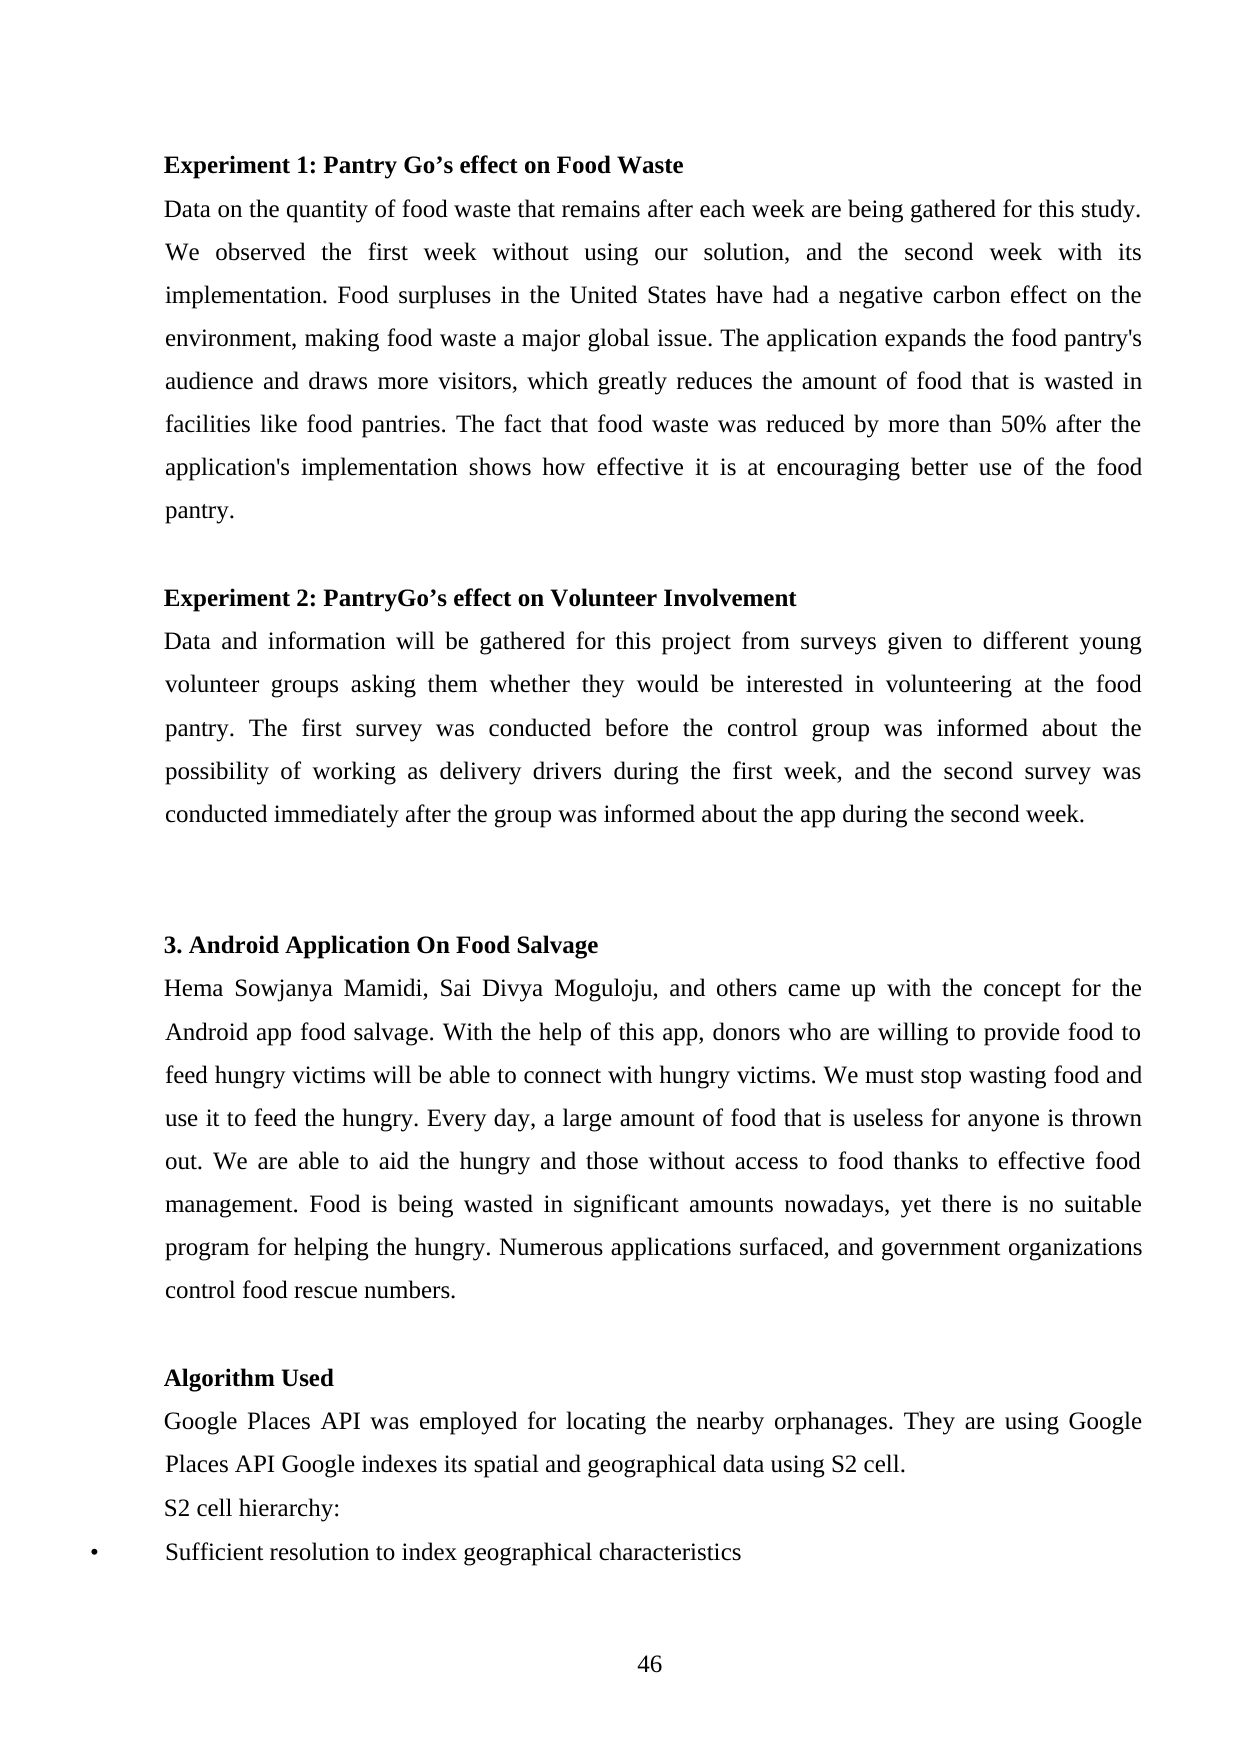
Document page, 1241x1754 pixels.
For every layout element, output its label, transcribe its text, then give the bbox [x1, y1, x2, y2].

text S2 cell hierarchy: [164, 1493, 1143, 1522]
text Google Places API was employed for locating the nearby orphanages. They are using Google Places API Google indexes its spatial and geographical data using S2 cell. [164, 1406, 1143, 1478]
text Data and information will be gathered for this project from surveys given to different young volunteer groups asking them whether they would be interested in volunteering at the food pantry. The first survey was conducted before the control group was informed about the possibility of working as delivery drivers during the first week, and the second survey was conducted immediately after the group was informed about the app during the second week. [164, 626, 1143, 828]
text Experiment 2: PantryGo’s effect on Volunteer Involvement [164, 583, 1143, 612]
text 3. Android Application On Food Salvage [164, 930, 1143, 959]
text Hema Sowjanya Mamidi, Sai Divya Moguloju, and others came up with the concept for the Android app food salvage. With the help of this app, donors who are willing to provide food to feed hungry victims will be able to connect with hungry victims. We must stop wasting food and use it to feed the hungry. Every day, a large amount of food that is useless for anyone is thrown out. We are able to aid the hungry and those without access to food thanks to effective food management. Food is being wasted in significant amounts nowadays, yet there is no suitable program for helping the hungry. Numerous applications surfaced, and government organizations control food rescue numbers. [164, 973, 1143, 1304]
list Sufficient resolution to index geographical characteristics [90, 1537, 1197, 1566]
text Algorithm Used [164, 1363, 1143, 1391]
text Data on the quantity of food waste that remains after each week are being gathered for this study. We observed the first week without using our solution, and the second week with its implementation. Food surpluses in the United States have had a negative carbon effect on the environment, making food waste a major global issue. The application expands the food pantry's audience and draws more visitors, which greatly reduces the amount of food that is wasted in facilities like food pantries. The fact that food waste was reduced by more than 50% after the application's implementation shows how effective it is at encouraging better use of the food pantry. [164, 194, 1143, 524]
text Experiment 1: Pantry Go’s effect on Food Waste [164, 150, 1143, 179]
